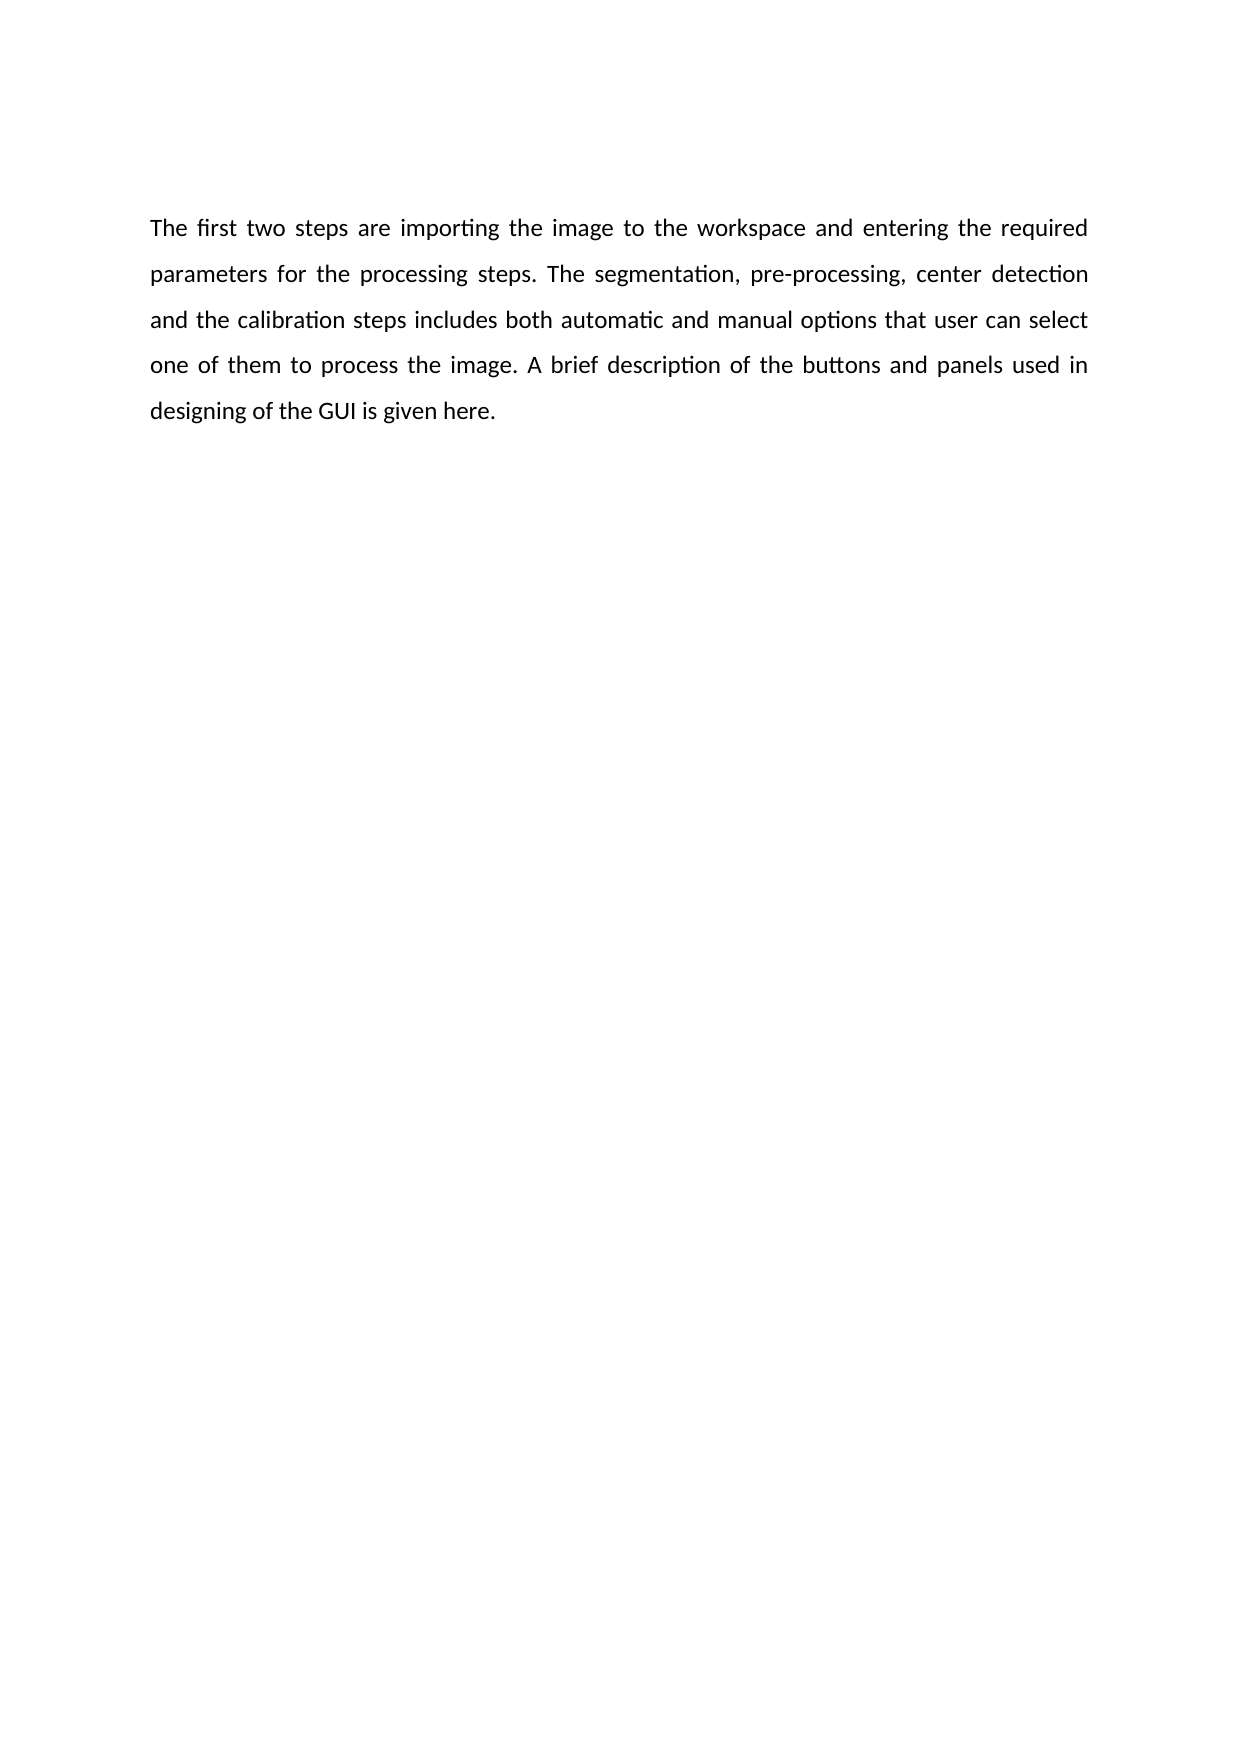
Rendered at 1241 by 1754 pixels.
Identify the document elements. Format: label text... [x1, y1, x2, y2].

text The first two steps are importing the image to the workspace and entering the required parameters for the processing steps. The segmentation, pre-processing, center detection and the calibration steps includes both automatic and manual options that user can select one of them to process the image. A brief description of the buttons and panels used in designing of the GUI is given here. [150, 212, 1090, 426]
